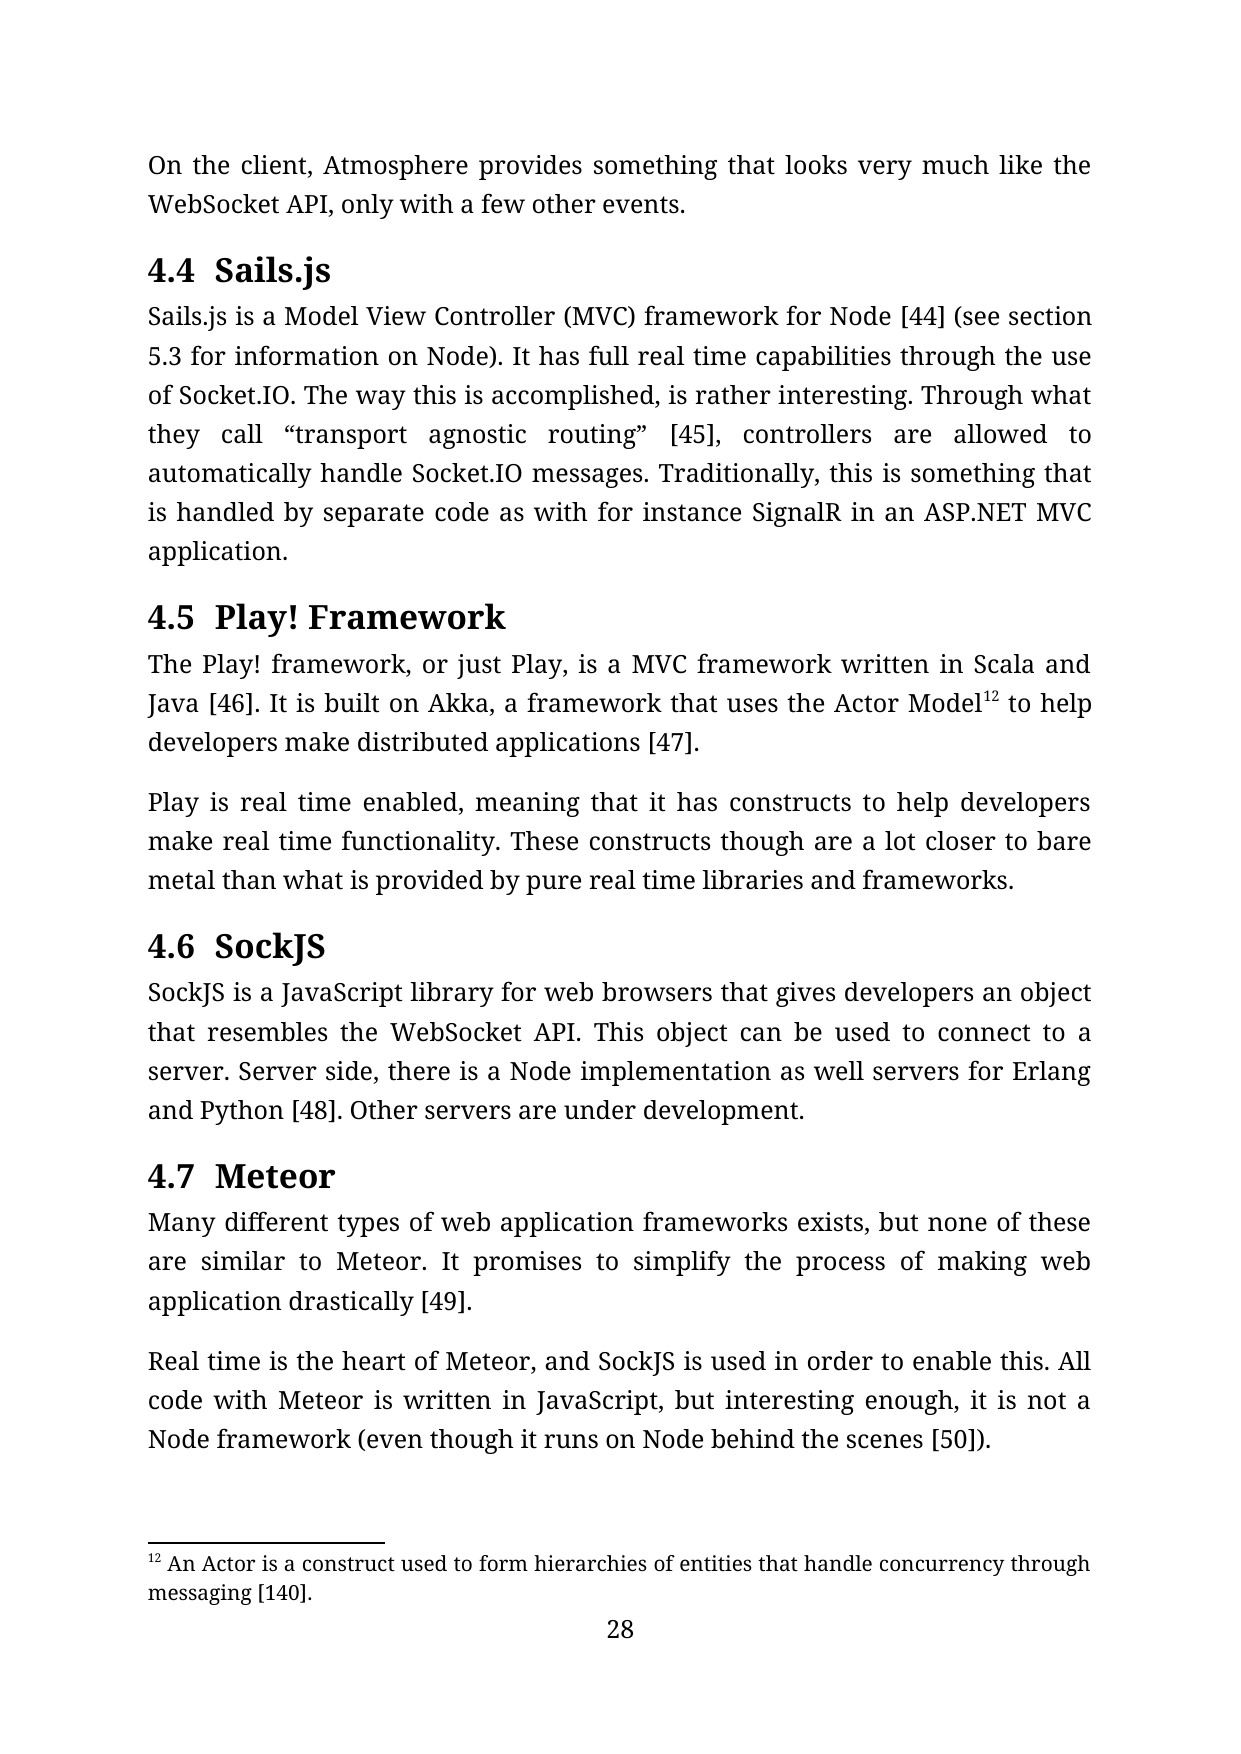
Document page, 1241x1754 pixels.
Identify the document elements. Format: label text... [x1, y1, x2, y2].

text Sails.js is a Model View Controller (MVC) framework for Node [44] (see section 5.3 for information on Node). It has full real time capabilities through the use of Socket.IO. The way this is accomplished, is rather interesting. Through what they call “transport agnostic routing” [45], controllers are allowed to automatically handle Socket.IO messages. Traditionally, this is something that is handled by separate code as with for instance SignalR in an ASP.NET MVC application. [148, 299, 1092, 568]
subtitle Meteor [148, 1153, 1092, 1198]
text SockJS is a JavaScript library for web browsers that gives developers an object that resembles the WebSocket API. This object can be used to connect to a server. Server side, there is a Node implementation as well servers for Erlang and Python [48]. Other servers are under development. [148, 975, 1092, 1127]
text On the client, Atmosphere provides something that looks very much like the WebSocket API, only with a few other events. [148, 148, 1092, 221]
text Play is real time enabled, meaning that it has constructs to help developers make real time functionality. These constructs though are a lot closer to bare metal than what is provided by pure real time libraries and frameworks. [148, 784, 1092, 897]
subtitle Sails.js [148, 247, 1092, 292]
text Many different types of web application frameworks exists, but none of these are similar to Meteor. It promises to simplify the process of making web application drastically [49]. [148, 1205, 1092, 1317]
text Real time is the heart of Meteor, and SockJS is used in order to enable this. All code with Meteor is written in JavaScript, but interesting enough, it is not a Node framework (even though it runs on Node behind the scenes [50]). [148, 1343, 1092, 1456]
subtitle SockJS [148, 923, 1092, 968]
subtitle Play! Framework [148, 594, 1092, 639]
text The Play! framework, or just Play, is a MVC framework written in Scala and Java [46]. It is built on Akka, a framework that uses the Actor Model to help developers make distributed applications [47]. [148, 646, 1092, 759]
